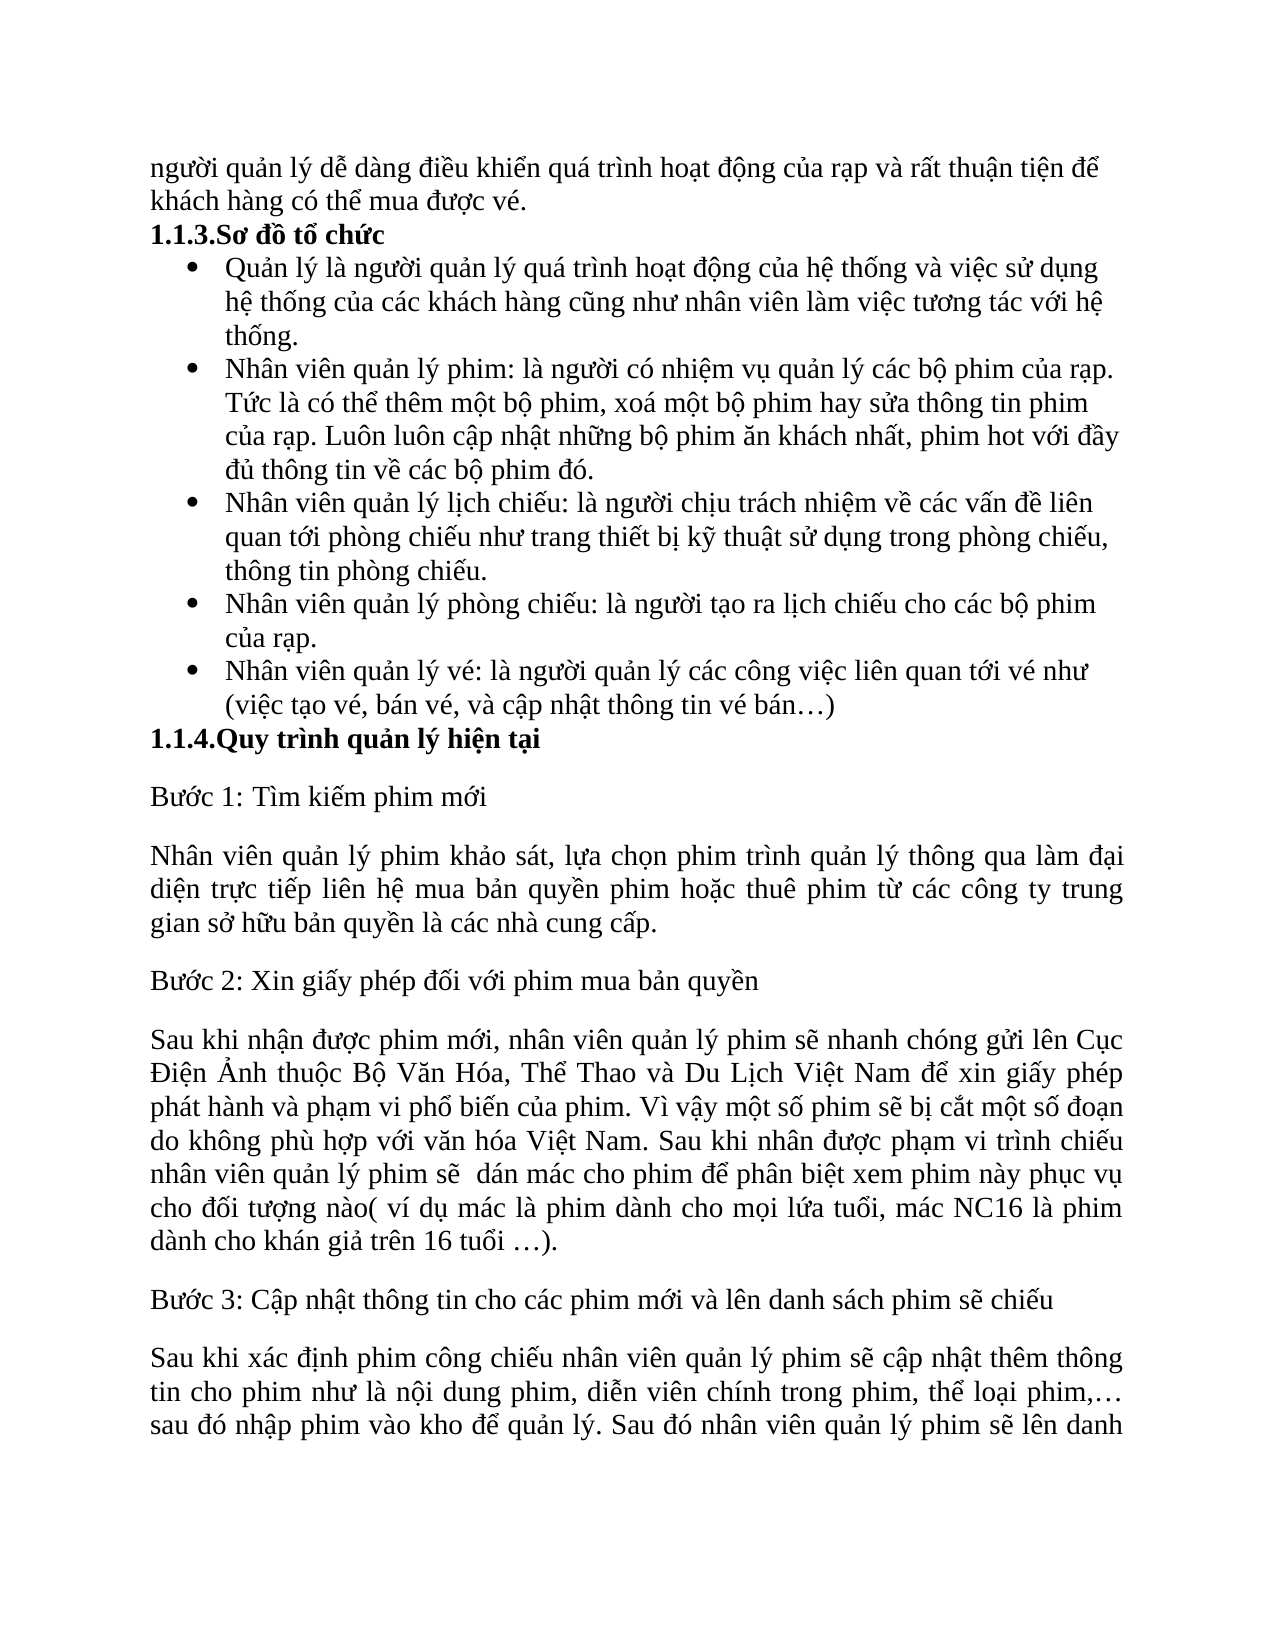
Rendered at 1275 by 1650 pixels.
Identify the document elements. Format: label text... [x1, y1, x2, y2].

text Sau khi nhận được phim mới, nhân viên quản lý phim sẽ nhanh chóng gửi lên Cục Điện Ảnh thuộc Bộ Văn Hóa, Thể Thao và Du Lịch Việt Nam để xin giấy phép phát hành và phạm vi phổ biến của phim. Vì vậy một số phim sẽ bị cắt một số đoạn do không phù hợp với văn hóa Việt Nam. Sau khi nhân được phạm vi trình chiếu nhân viên quản lý phim sẽ dán mác cho phim để phân biệt xem phim này phục vụ cho đối tượng nào( ví dụ mác là phim dành cho mọi lứa tuổi, mác NC16 là phim dành cho khán giả trên 16 tuổi …). [150, 1022, 1125, 1257]
list Nhân viên quản lý phòng chiếu: là người tạo ra lịch chiếu cho các bộ phim của rạp. [187, 586, 1125, 653]
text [150, 1340, 1125, 1441]
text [150, 150, 1125, 217]
list Nhân viên quản lý phim: là người có nhiệm vụ quản lý các bộ phim của rạp. Tức là có thể thêm một bộ phim, xoá một bộ phim hay sửa thông tin phim của rạp. Luôn luôn cập nhật những bộ phim ăn khách nhất, phim hot với đầy đủ thông tin về các bộ phim đó. [187, 351, 1125, 486]
text Bước 3: Cập nhật thông tin cho các phim mới và lên danh sách phim sẽ chiếu [150, 1282, 1125, 1315]
text 1.1.4.Quy trình quản lý hiện tại [150, 721, 1125, 754]
text 1.1.3.Sơ đồ tổ chức [150, 217, 1125, 251]
list Nhân viên quản lý vé: là người quản lý các công việc liên quan tới vé như (việc tạo vé, bán vé, và cập nhật thông tin vé bán…) [187, 653, 1125, 721]
text Bước 1: Tìm kiếm phim mới [150, 779, 1125, 813]
text Bước 2: Xin giấy phép đối với phim mua bản quyền [150, 963, 1125, 997]
list Nhân viên quản lý lịch chiếu: là người chịu trách nhiệm về các vấn đề liên quan tới phòng chiếu như trang thiết bị kỹ thuật sử dụng trong phòng chiếu, thông tin phòng chiếu. [187, 486, 1125, 586]
list Quản lý là người quản lý quá trình hoạt động của hệ thống và việc sử dụng hệ thống của các khách hàng cũng như nhân viên làm việc tương tác với hệ thống. [187, 251, 1125, 351]
text Nhân viên quản lý phim khảo sát, lựa chọn phim trình quản lý thông qua làm đại diện trực tiếp liên hệ mua bản quyền phim hoặc thuê phim từ các công ty trung gian sở hữu bản quyền là các nhà cung cấp. [150, 838, 1125, 938]
